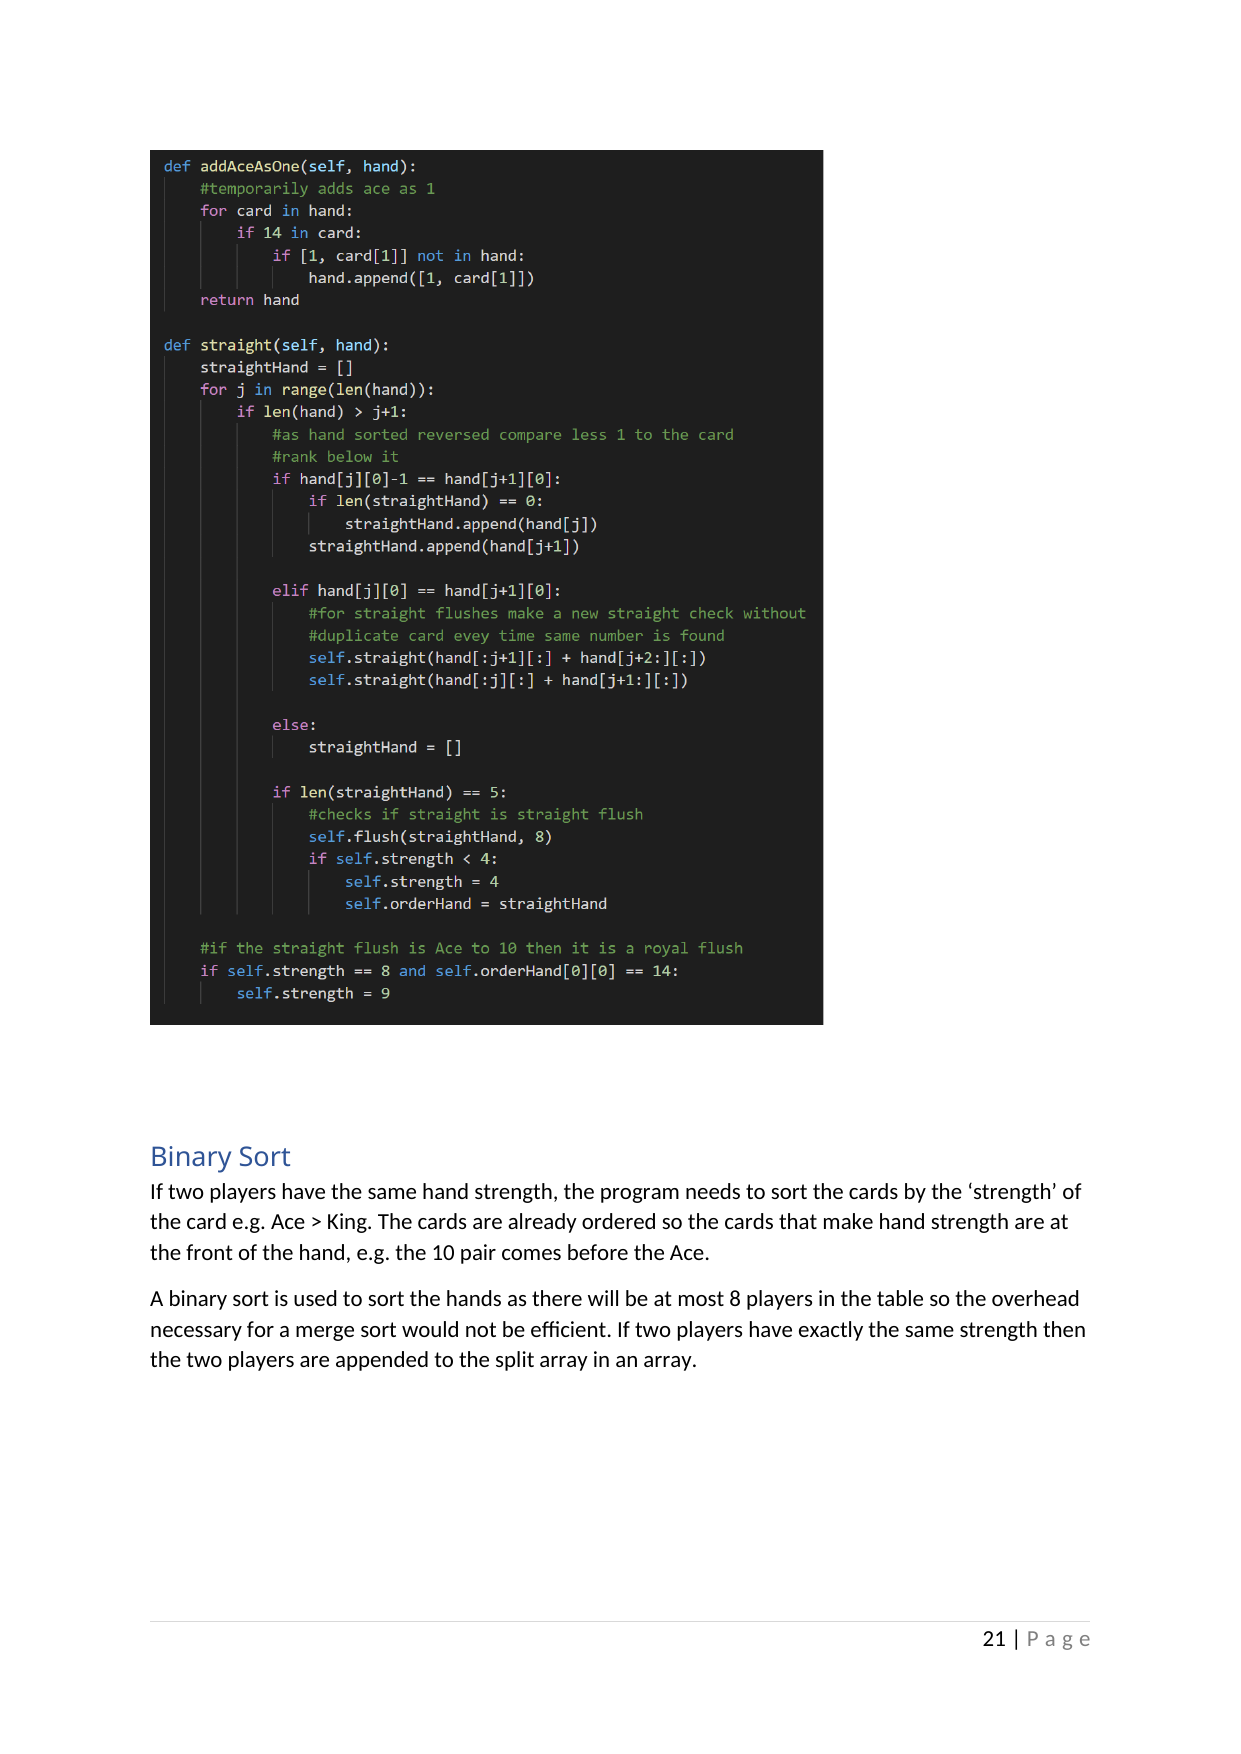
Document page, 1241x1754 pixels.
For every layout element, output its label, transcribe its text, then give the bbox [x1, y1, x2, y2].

subtitle Binary Sort [150, 1137, 1090, 1174]
text If two players have the same hand strength, the program needs to sort the cards by the ‘strength’ of the card e.g. Ace > King. The cards are already ordered so the cards that make hand strength are at the front of the hand, e.g. the 10 pair comes before the Ace. [150, 1177, 1090, 1266]
picture [150, 150, 824, 1025]
text A binary sort is used to sort the hands as there will be at most 8 players in the table so the overhead necessary for a merge sort would not be efficient. If two players have exactly the same strength then the two players are appended to the split array in an array. [150, 1284, 1090, 1373]
